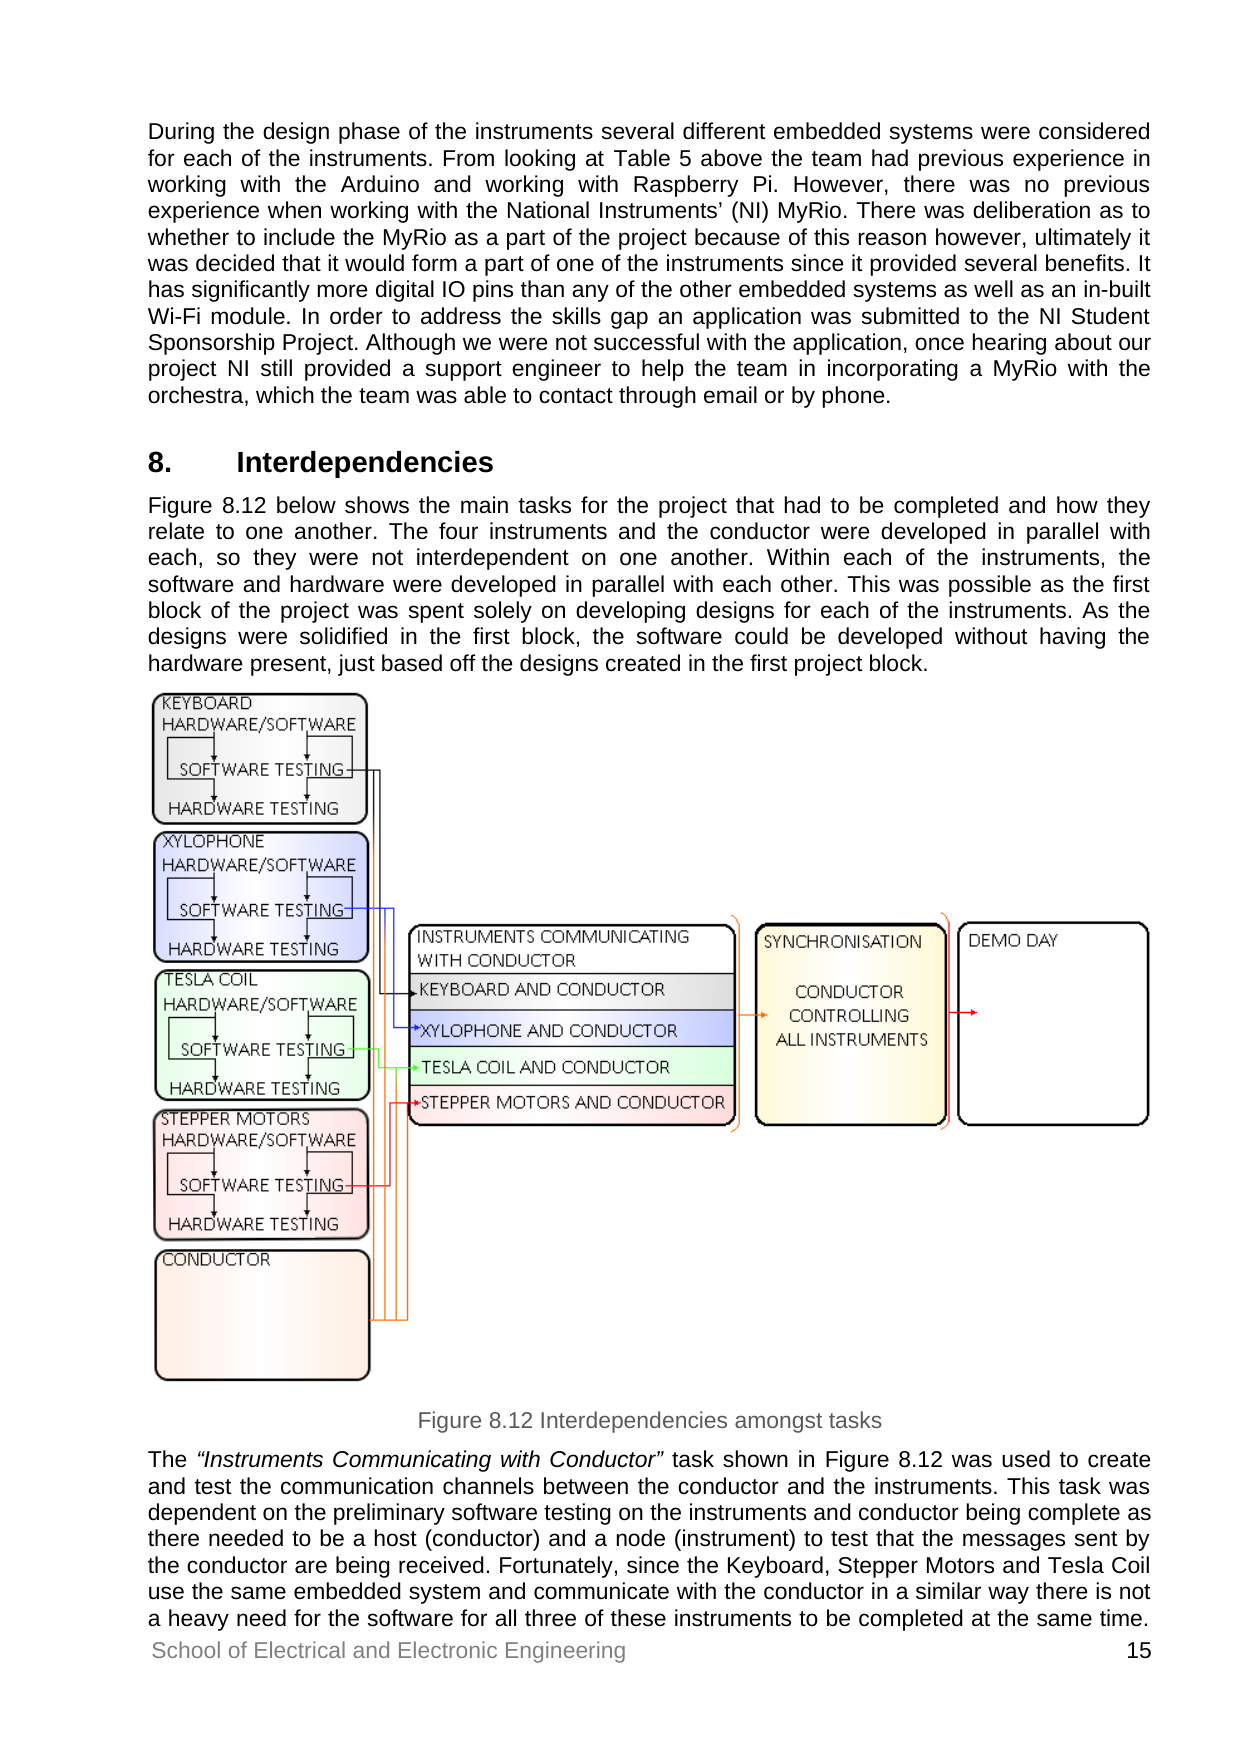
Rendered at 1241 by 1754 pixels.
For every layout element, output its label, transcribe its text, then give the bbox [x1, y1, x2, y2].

subtitle Interdependencies [148, 446, 1152, 479]
text During the design phase of the instruments several different embedded systems were considered for each of the instruments. From looking at Table 5 above the team had previous experience in working with the Arduino and working with Raspberry Pi. However, there was no previous experience when working with the National Instruments’ (NI) MyRio. There was deliberation as to whether to include the MyRio as a part of the project because of this reason however, ultimately it was decided that it would form a part of one of the instruments since it provided several benefits. It has significantly more digital IO pins than any of the other embedded systems as well as an in-built Wi-Fi module. In order to address the skills gap an application was submitted to the NI Student Sponsorship Project. Although we were not successful with the application, once hearing about our project NI still provided a support engineer to help the team in incorporating a MyRio with the orchestra, which the team was able to contact through email or by phone. [148, 118, 1152, 408]
picture [147, 688, 1152, 1395]
